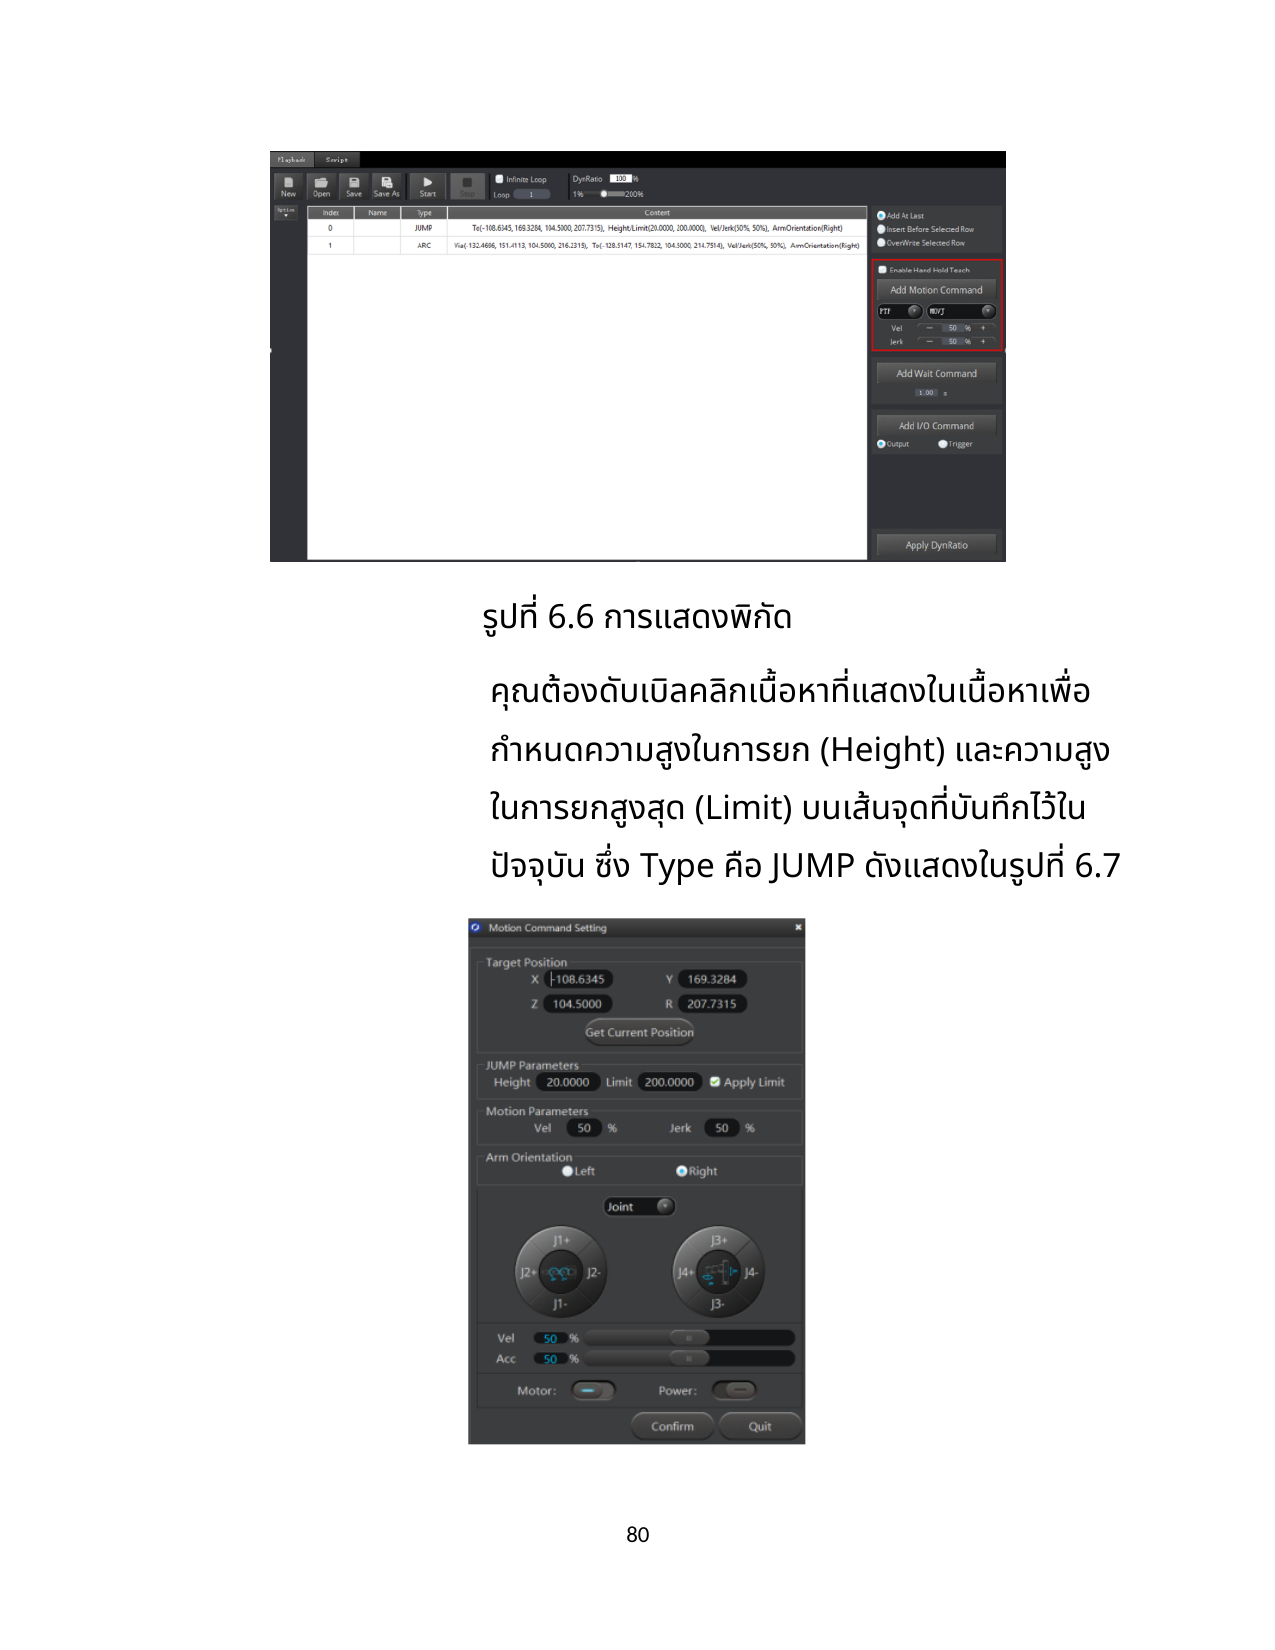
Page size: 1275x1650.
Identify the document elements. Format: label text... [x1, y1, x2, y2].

text คุณต้องดับเบิลคลิกเนื้อหาที่แสดงในเนื้อหาเพื่อกำหนดความสูงในการยก (Height) และความสูงในการยกสูงสุด (Limit) บนเส้นจุดที่บันทึกไว้ในปัจจุบัน ซึ่ง Type คือ JUMP ดังแสดงในรูปที่ 6.7 [490, 667, 1125, 892]
text รูปที่ 6.6 การแสดงพิกัด [150, 593, 1125, 643]
picture [267, 150, 1008, 564]
picture [466, 916, 809, 1448]
